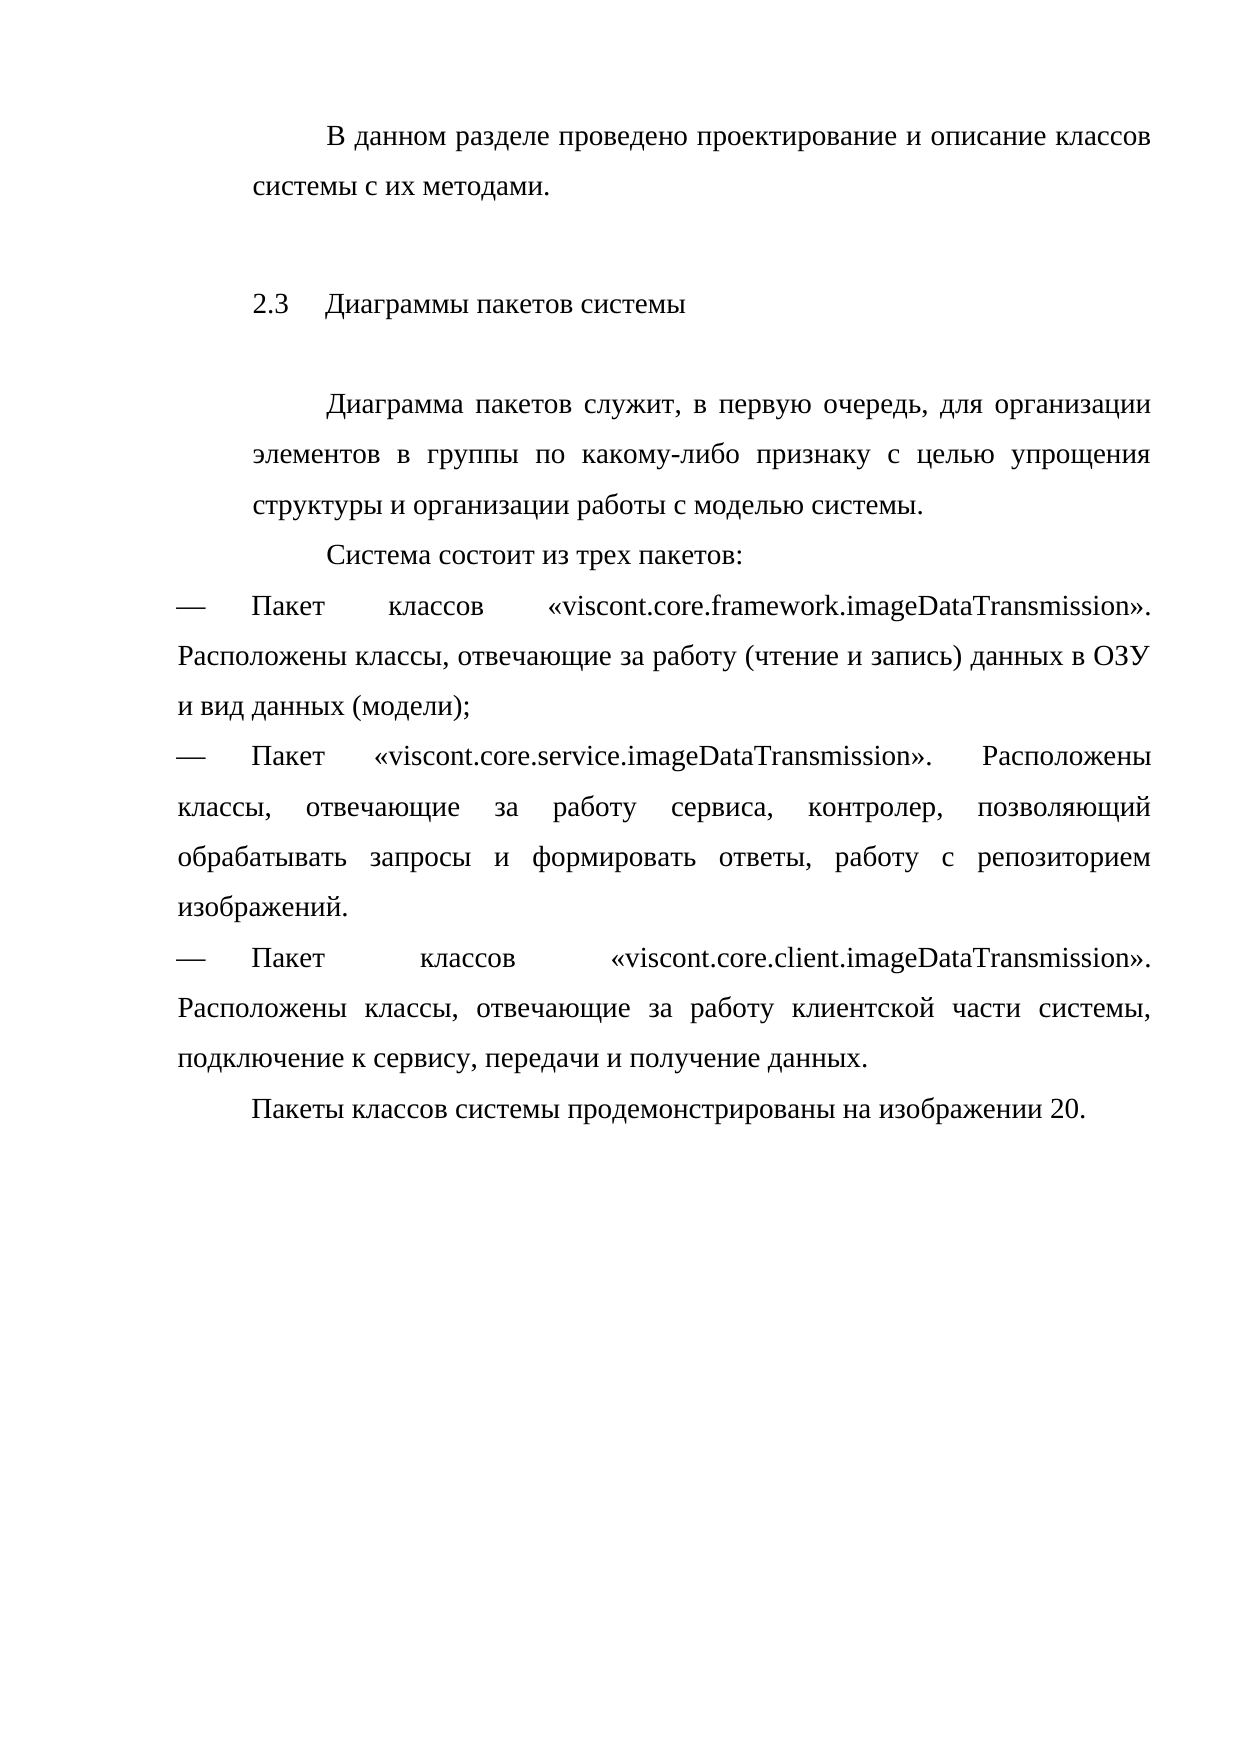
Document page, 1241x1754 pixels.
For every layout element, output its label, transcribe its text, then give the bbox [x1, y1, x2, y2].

text В данном разделе проведено проектирование и описание классов системы с их методами. [252, 118, 1152, 202]
text Диаграмма пакетов служит, в первую очередь, для организации элементов в группы по какому-либо признаку с целью упрощения структуры и организации работы с моделью системы. [252, 386, 1152, 521]
list Пакет классов «viscont.core.framework.imageDataTransmission». Расположены классы, отвечающие за работу (чтение и запись) данных в ОЗУ и вид данных (модели); [176, 588, 1152, 722]
list Пакет «viscont.core.service.imageDataTransmission». Расположены классы, отвечающие за работу сервиса, контролер, позволяющий обрабатывать запросы и формировать ответы, работу с репозиторием изображений. [176, 738, 1152, 923]
list Пакет классов «viscont.core.client.imageDataTransmission». Расположены классы, отвечающие за работу клиентской части системы, подключение к сервису, передачи и получение данных. [176, 940, 1152, 1074]
text Диаграммы пакетов системы [192, 286, 1146, 319]
list Пакеты классов системы продемонстрированы на изображении 20. [251, 1091, 1152, 1124]
text Система состоит из трех пакетов: [252, 537, 1152, 571]
